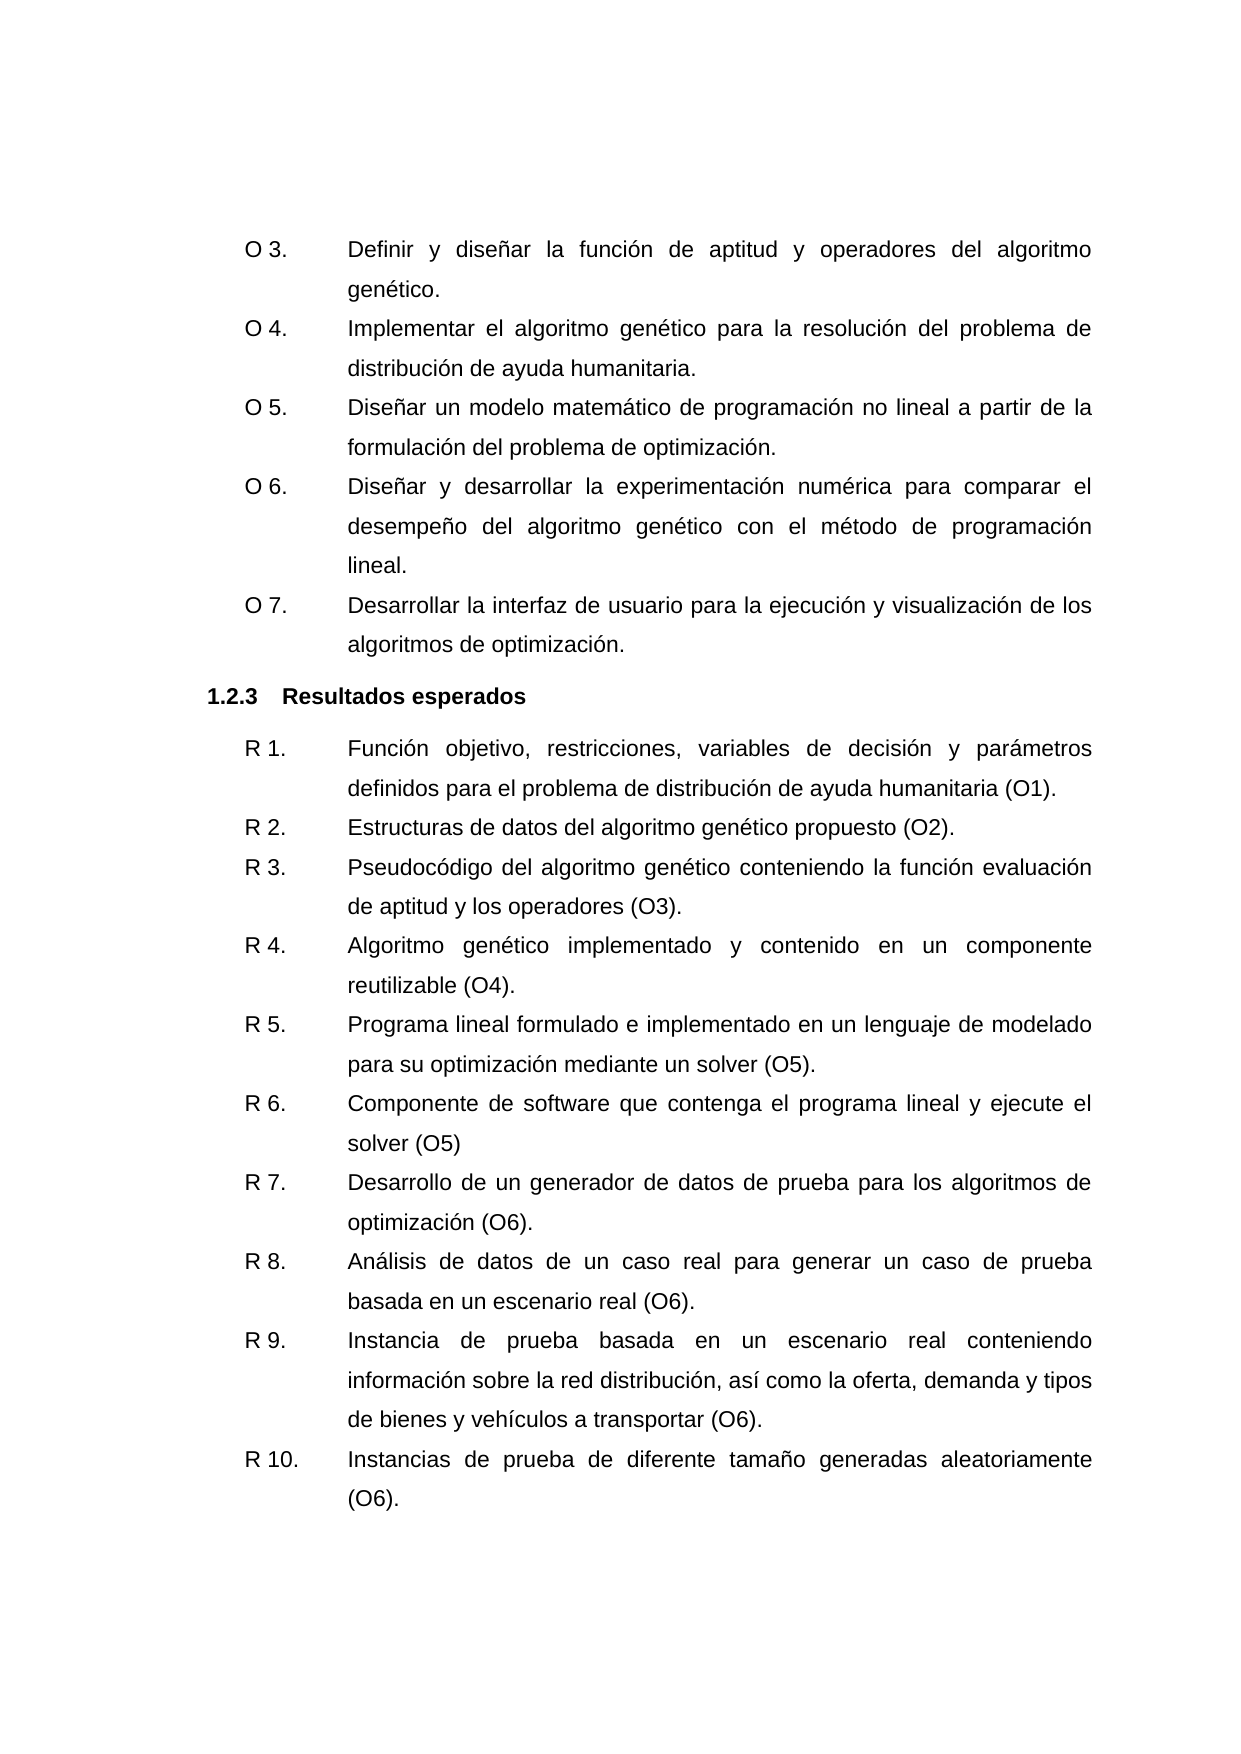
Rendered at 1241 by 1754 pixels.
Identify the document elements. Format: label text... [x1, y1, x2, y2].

list Componente de software que contenga el programa lineal y ejecute el solver (O5) [244, 1090, 1092, 1156]
list Implementar el algoritmo genético para la resolución del problema de distribución de ayuda humanitaria. [244, 315, 1092, 381]
list Instancia de prueba basada en un escenario real conteniendo información sobre la red distribución, así como la oferta, demanda y tipos de bienes y vehículos a transportar (O6). [244, 1327, 1092, 1432]
list Análisis de datos de un caso real para generar un caso de prueba basada en un escenario real (O6). [244, 1248, 1092, 1314]
subtitle Resultados esperados [207, 683, 1092, 709]
list Pseudocódigo del algoritmo genético conteniendo la función evaluación de aptitud y los operadores (O3). [244, 853, 1092, 919]
list Desarrollar la interfaz de usuario para la ejecución y visualización de los algoritmos de optimización. [244, 592, 1092, 657]
list Estructuras de datos del algoritmo genético propuesto (O2). [244, 814, 1092, 840]
list Instancias de prueba de diferente tamaño generadas aleatoriamente (O6). [244, 1446, 1092, 1511]
list Función objetivo, restricciones, variables de decisión y parámetros definidos para el problema de distribución de ayuda humanitaria (O1). [244, 735, 1092, 801]
list Programa lineal formulado e implementado en un lenguaje de modelado para su optimización mediante un solver (O5). [244, 1011, 1092, 1077]
list Definir y diseñar la función de aptitud y operadores del algoritmo genético. [244, 236, 1092, 302]
list Diseñar y desarrollar la experimentación numérica para comparar el desempeño del algoritmo genético con el método de programación lineal. [244, 473, 1092, 578]
list Algoritmo genético implementado y contenido en un componente reutilizable (O4). [244, 932, 1092, 998]
list Desarrollo de un generador de datos de prueba para los algoritmos de optimización (O6). [244, 1169, 1092, 1235]
list Diseñar un modelo matemático de programación no lineal a partir de la formulación del problema de optimización. [244, 394, 1092, 460]
